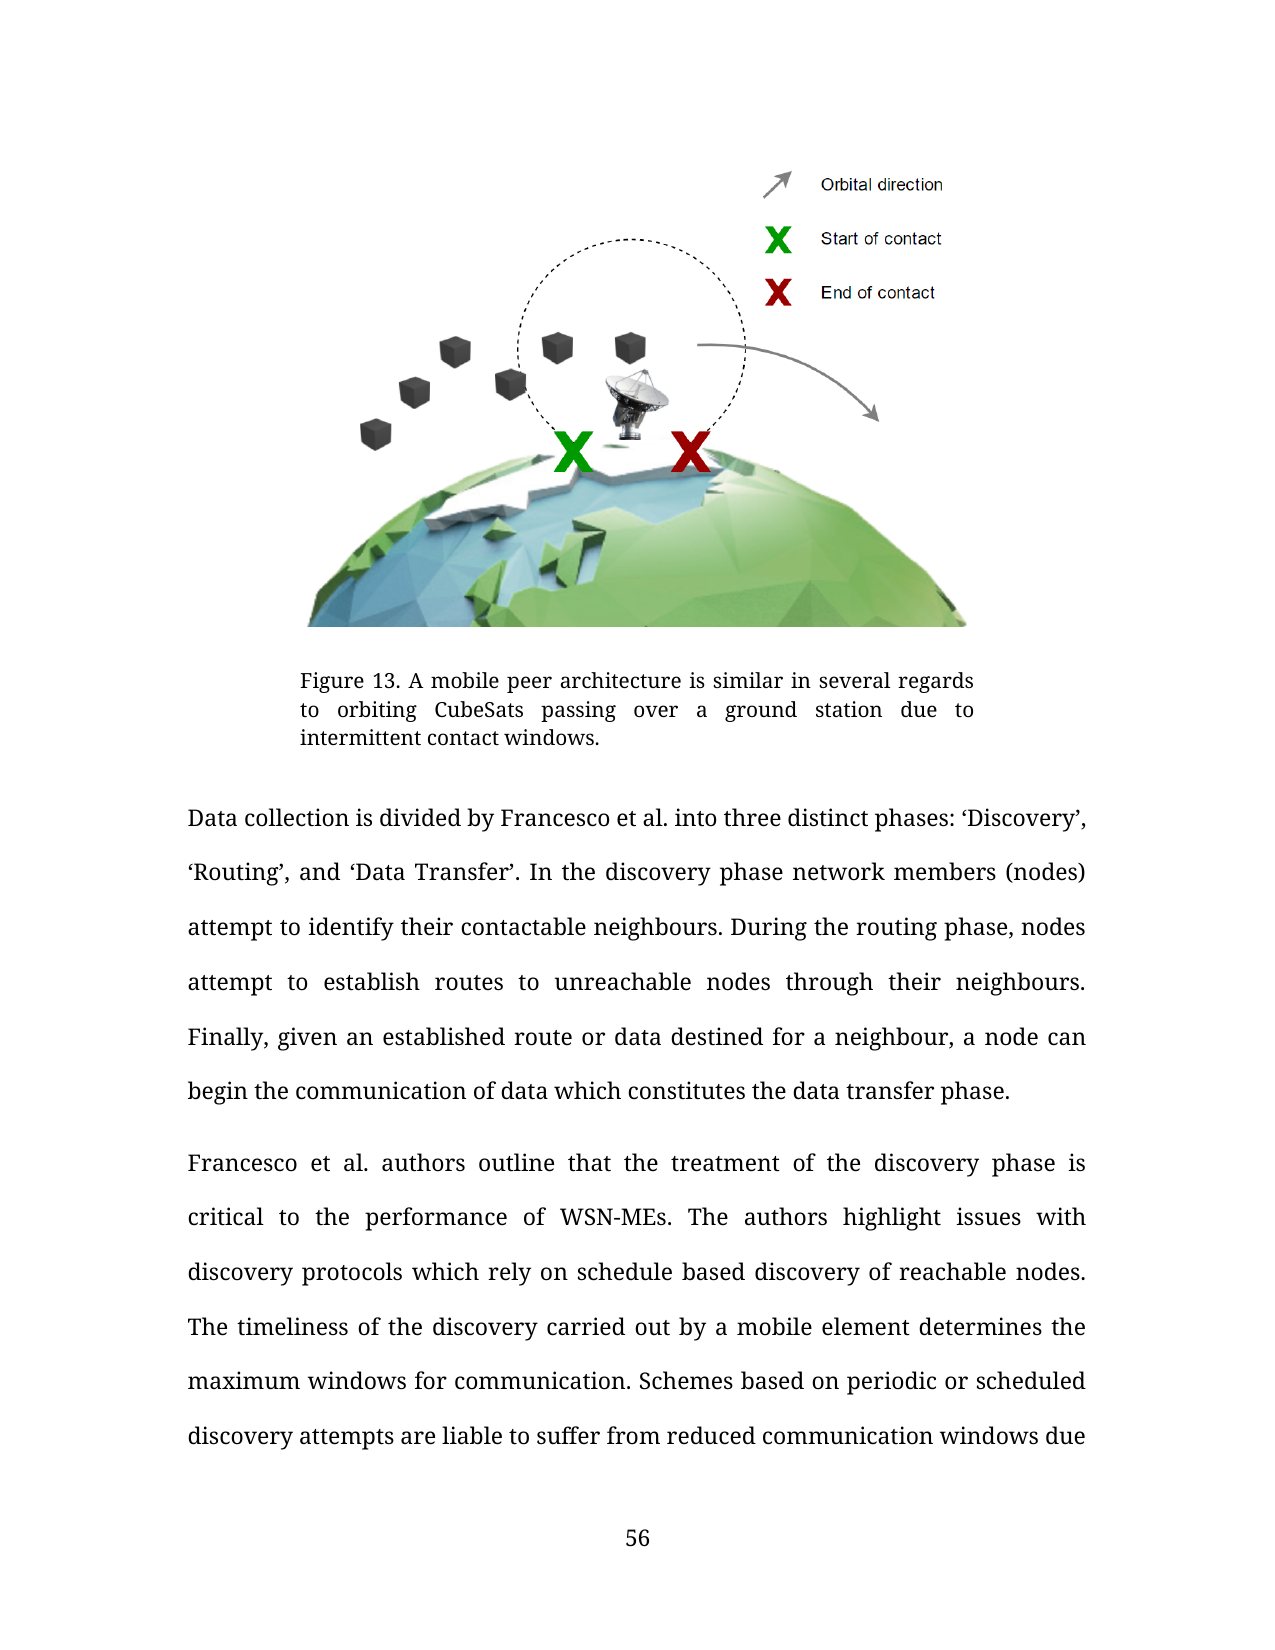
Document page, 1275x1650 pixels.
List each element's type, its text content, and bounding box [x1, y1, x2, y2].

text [187, 1146, 1087, 1451]
text Data collection is divided by Francesco et al. into three distinct phases: ‘Discovery’, ‘Routing’, and ‘Data Transfer’. In the discovery phase network members (nodes) attempt to identify their contactable neighbours. During the routing phase, nodes attempt to establish routes to unreachable nodes through their neighbours. Finally, given an established route or data destined for a neighbour, a node can begin the communication of data which constitutes the data transfer phase. [187, 802, 1087, 1106]
picture [307, 149, 967, 627]
text Figure 13. A mobile peer architecture is similar in several regards to orbiting CubeSats passing over a ground station due to intermittent contact windows. [300, 666, 975, 752]
